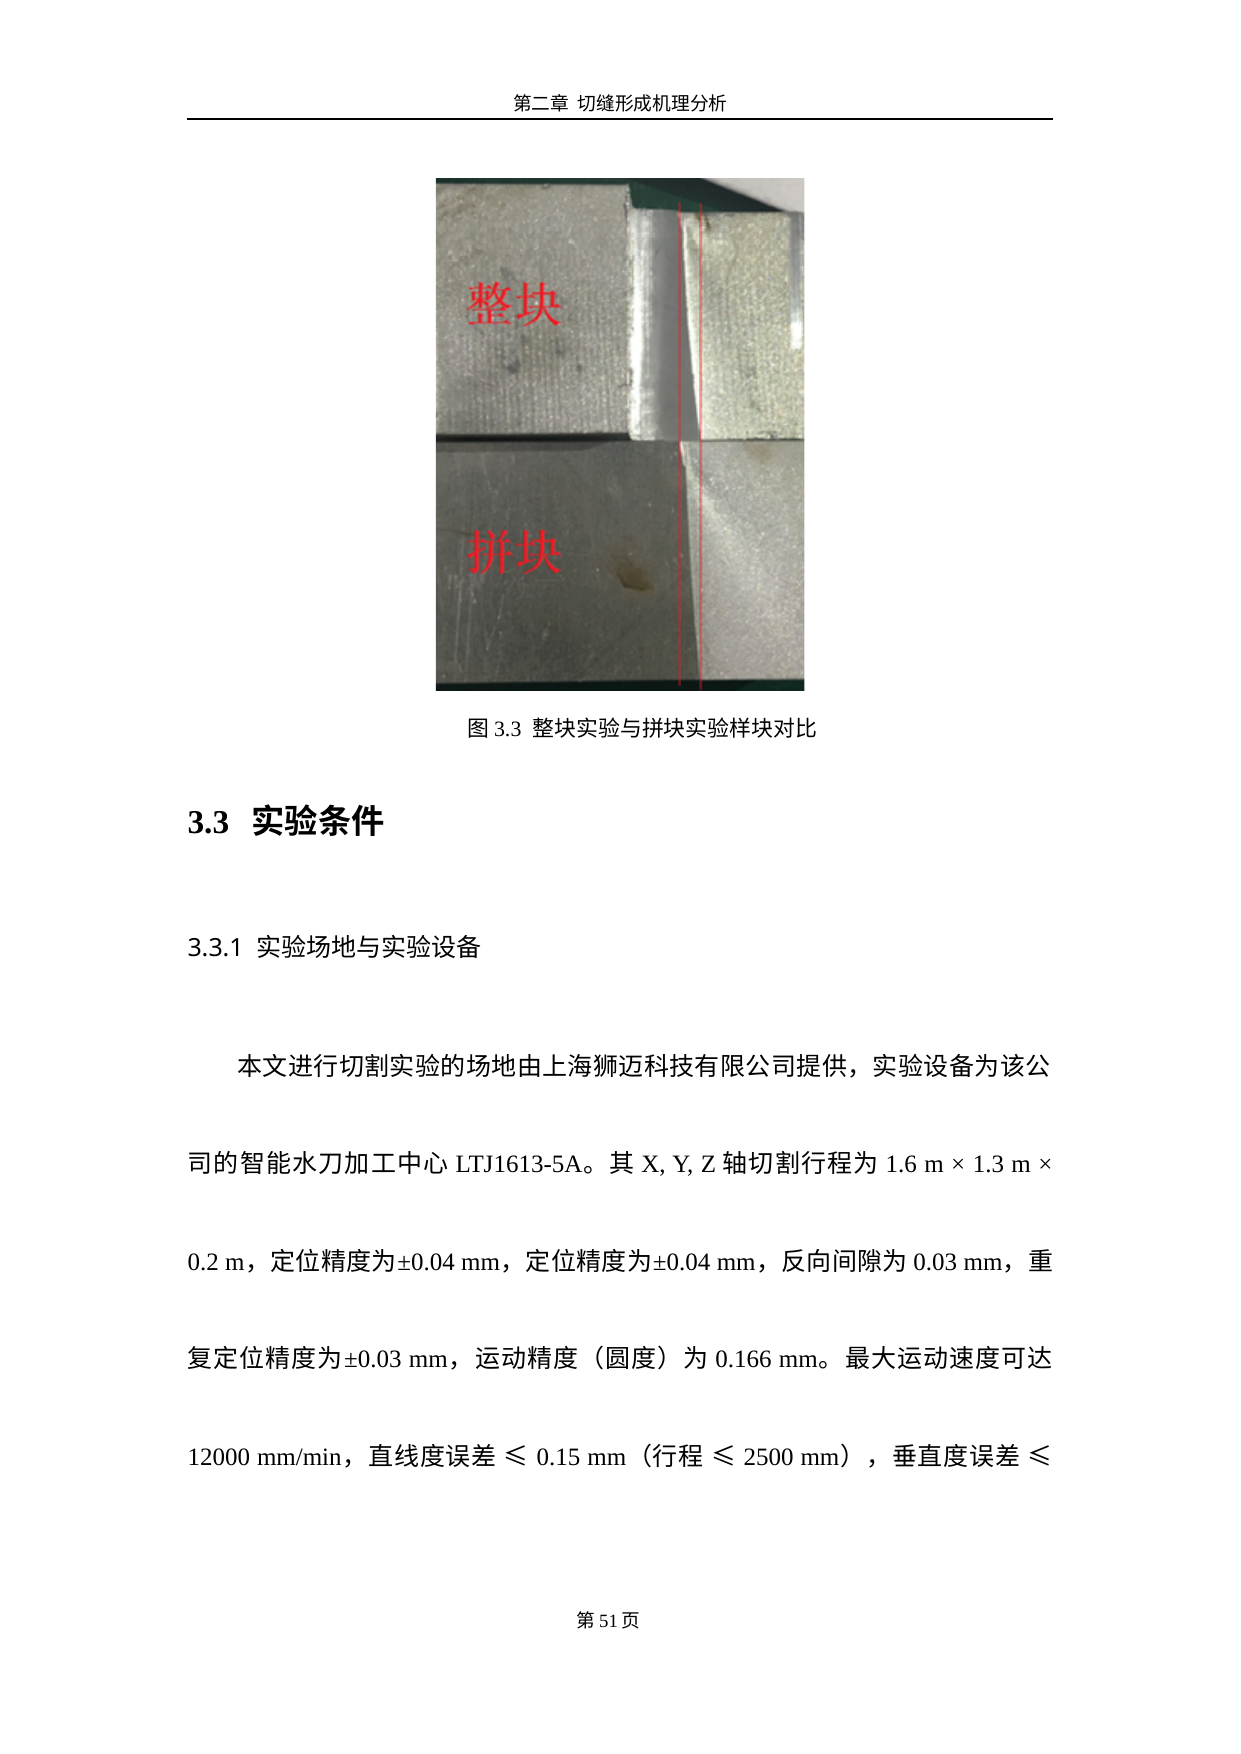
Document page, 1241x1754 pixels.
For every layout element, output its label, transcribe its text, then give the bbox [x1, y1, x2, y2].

text 图3.3 整块实验与拼块实验样块对比 [231, 711, 1053, 743]
subtitle 实验条件 [187, 786, 1053, 851]
picture [435, 178, 805, 691]
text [187, 1032, 1053, 1487]
list 3.3.1 实验场地与实验设备 [187, 913, 1053, 978]
